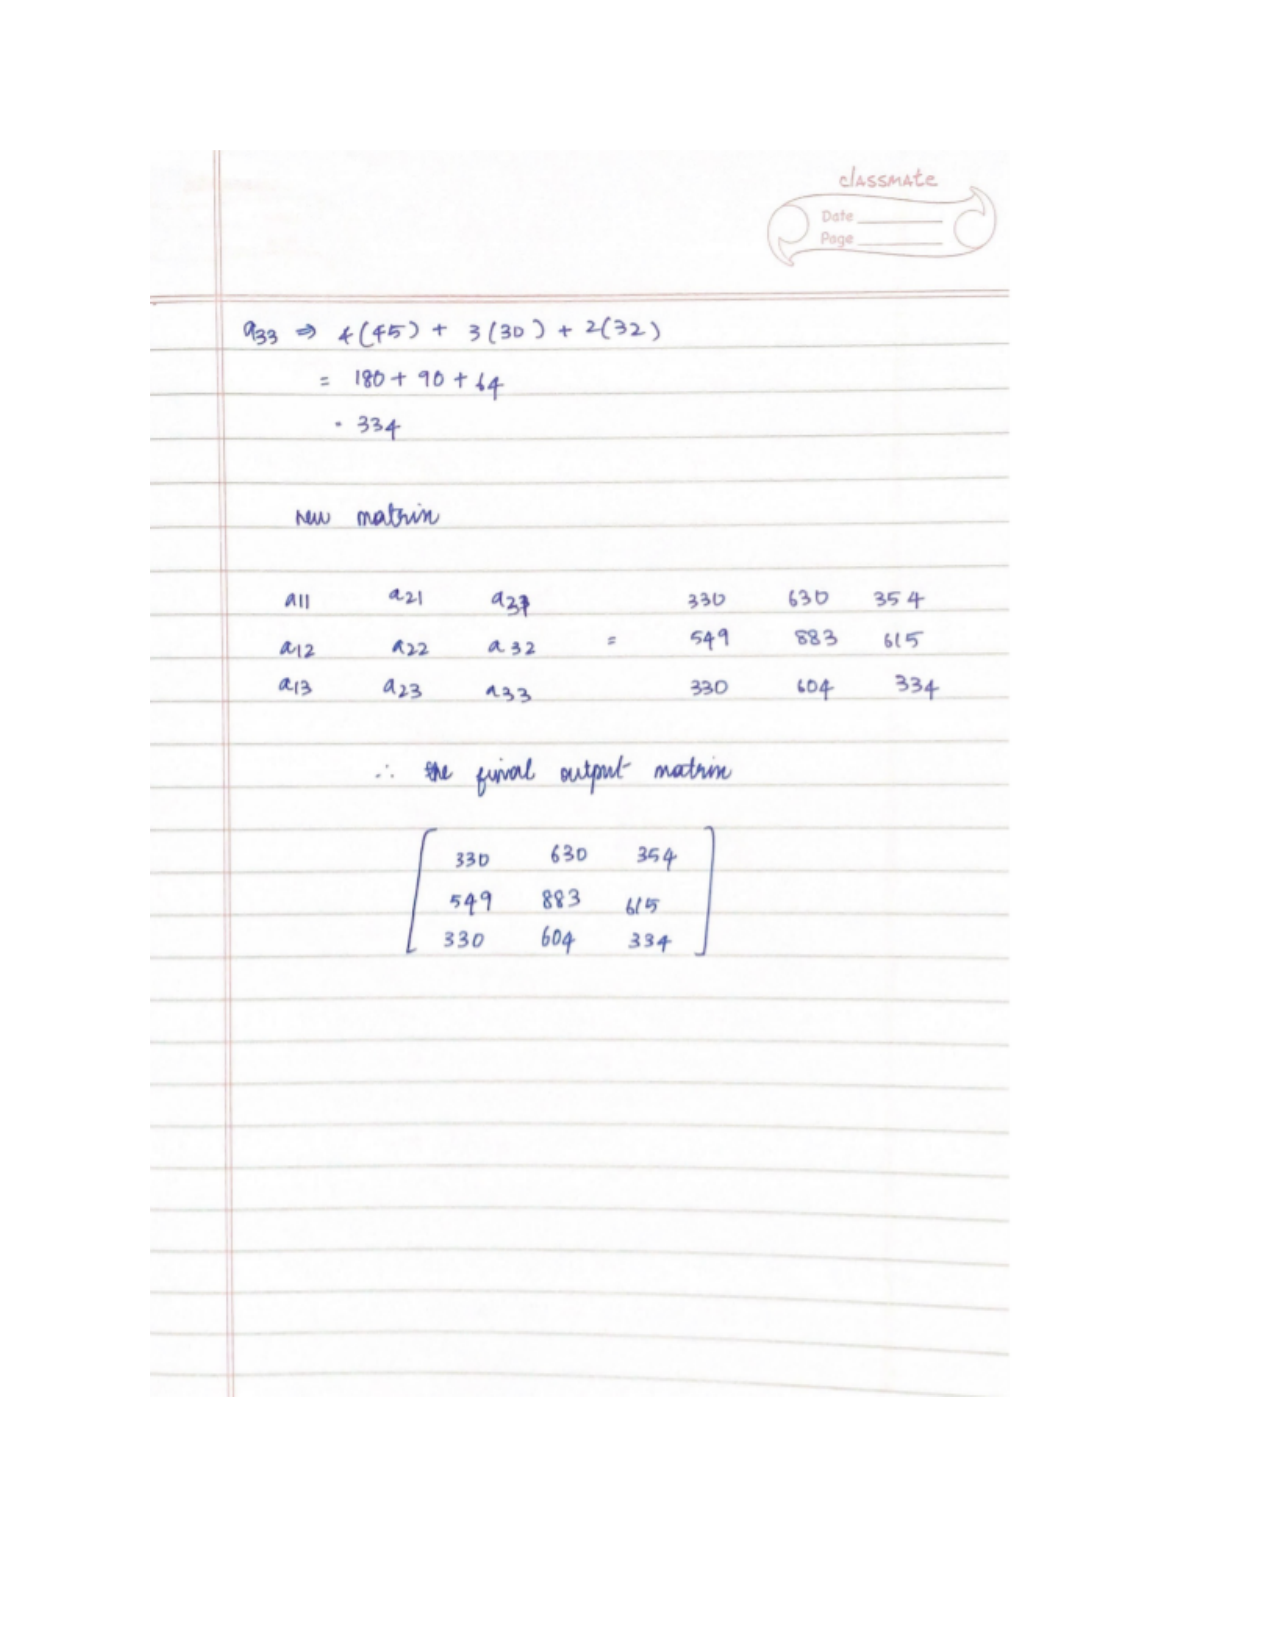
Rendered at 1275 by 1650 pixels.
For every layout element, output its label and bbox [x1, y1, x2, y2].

picture [150, 150, 1038, 1397]
